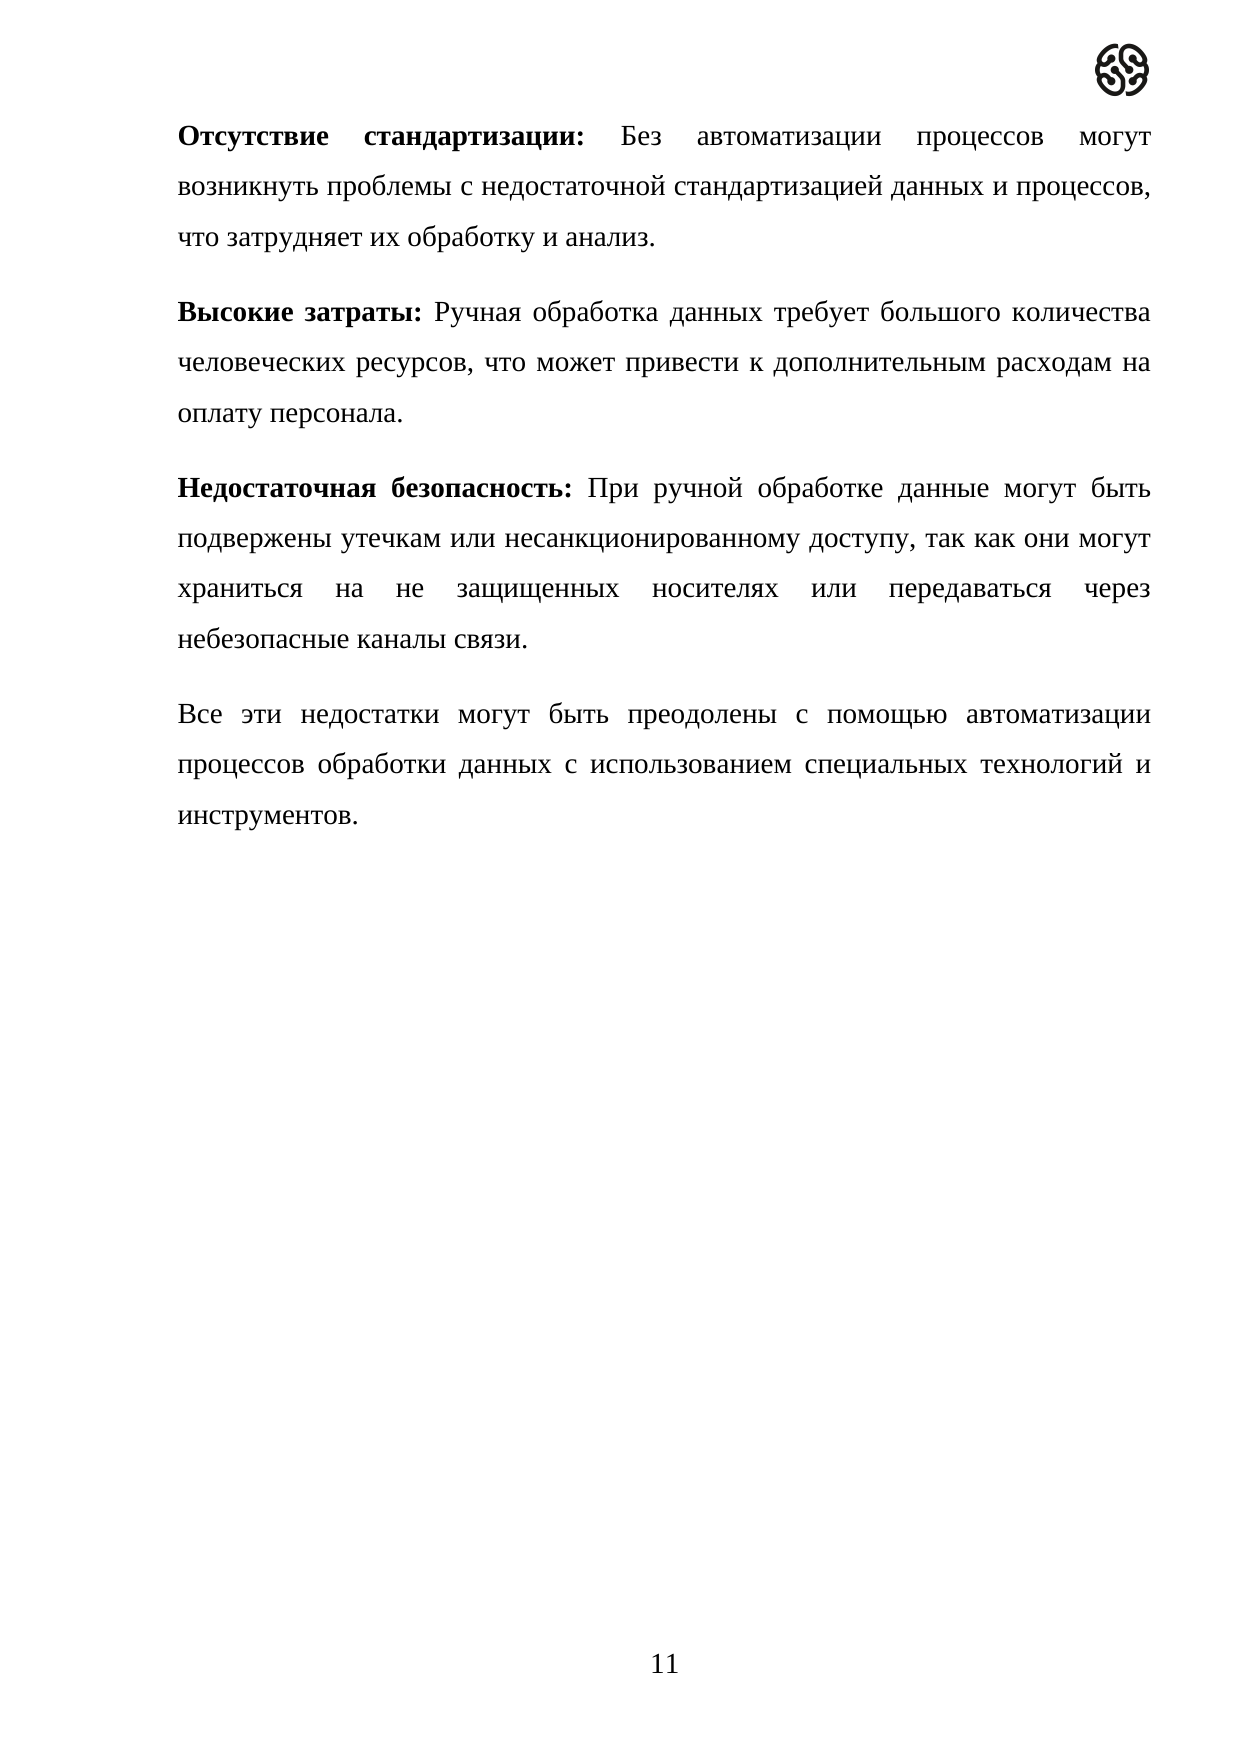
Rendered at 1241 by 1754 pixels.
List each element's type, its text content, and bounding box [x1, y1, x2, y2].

text Высокие затраты: Ручная обработка данных требует большого количества человеческих ресурсов, что может привести к дополнительным расходам на оплату персонала. [177, 294, 1152, 428]
text Отсутствие стандартизации: Без автоматизации процессов могут возникнуть проблемы с недостаточной стандартизацией данных и процессов, что затрудняет их обработку и анализ. [177, 118, 1152, 252]
picture [1095, 43, 1149, 97]
text Все эти недостатки могут быть преодолены с помощью автоматизации процессов обработки данных с использованием специальных технологий и инструментов. [177, 696, 1152, 830]
text Недостаточная безопасность: При ручной обработке данные могут быть подвержены утечкам или несанкционированному доступу, так как они могут храниться на не защищенных носителях или передаваться через небезопасные каналы связи. [177, 470, 1152, 654]
